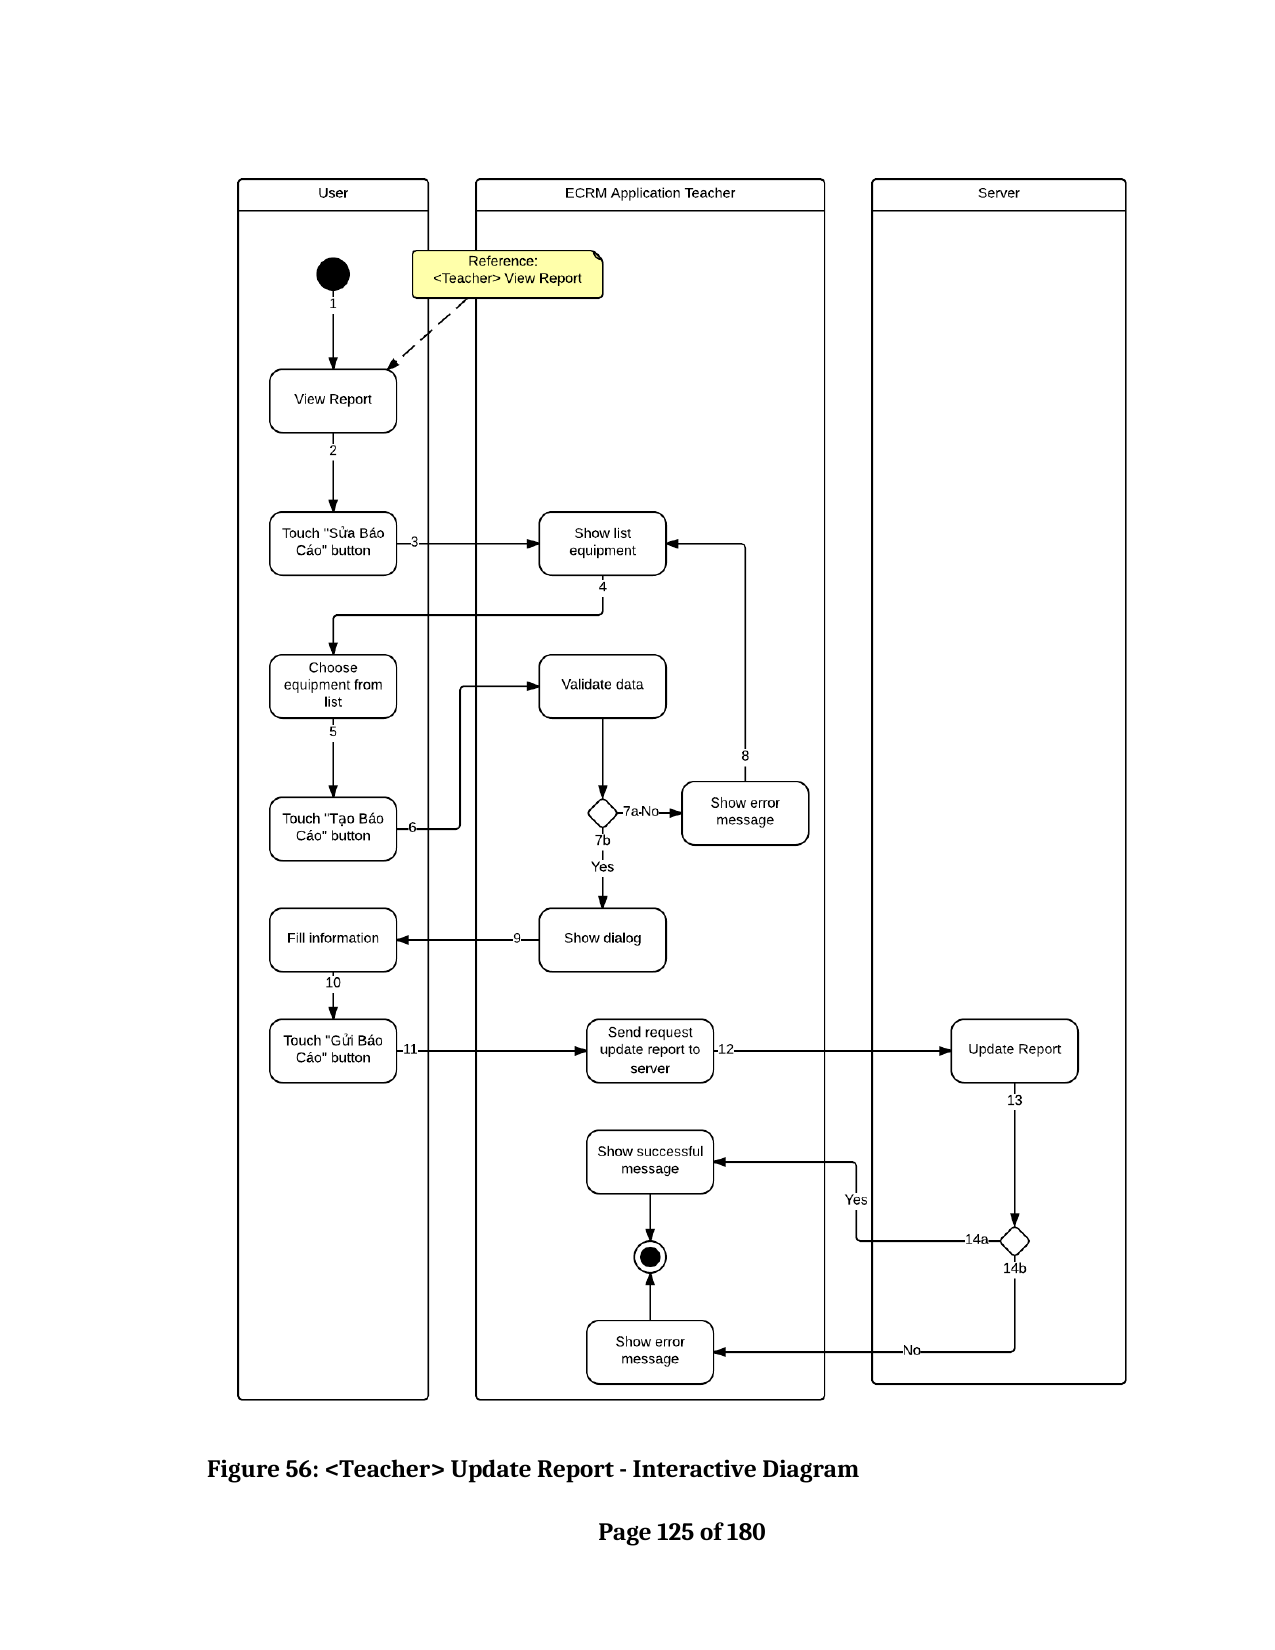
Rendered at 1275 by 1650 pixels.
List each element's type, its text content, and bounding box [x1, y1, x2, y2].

picture [206, 147, 1157, 1431]
